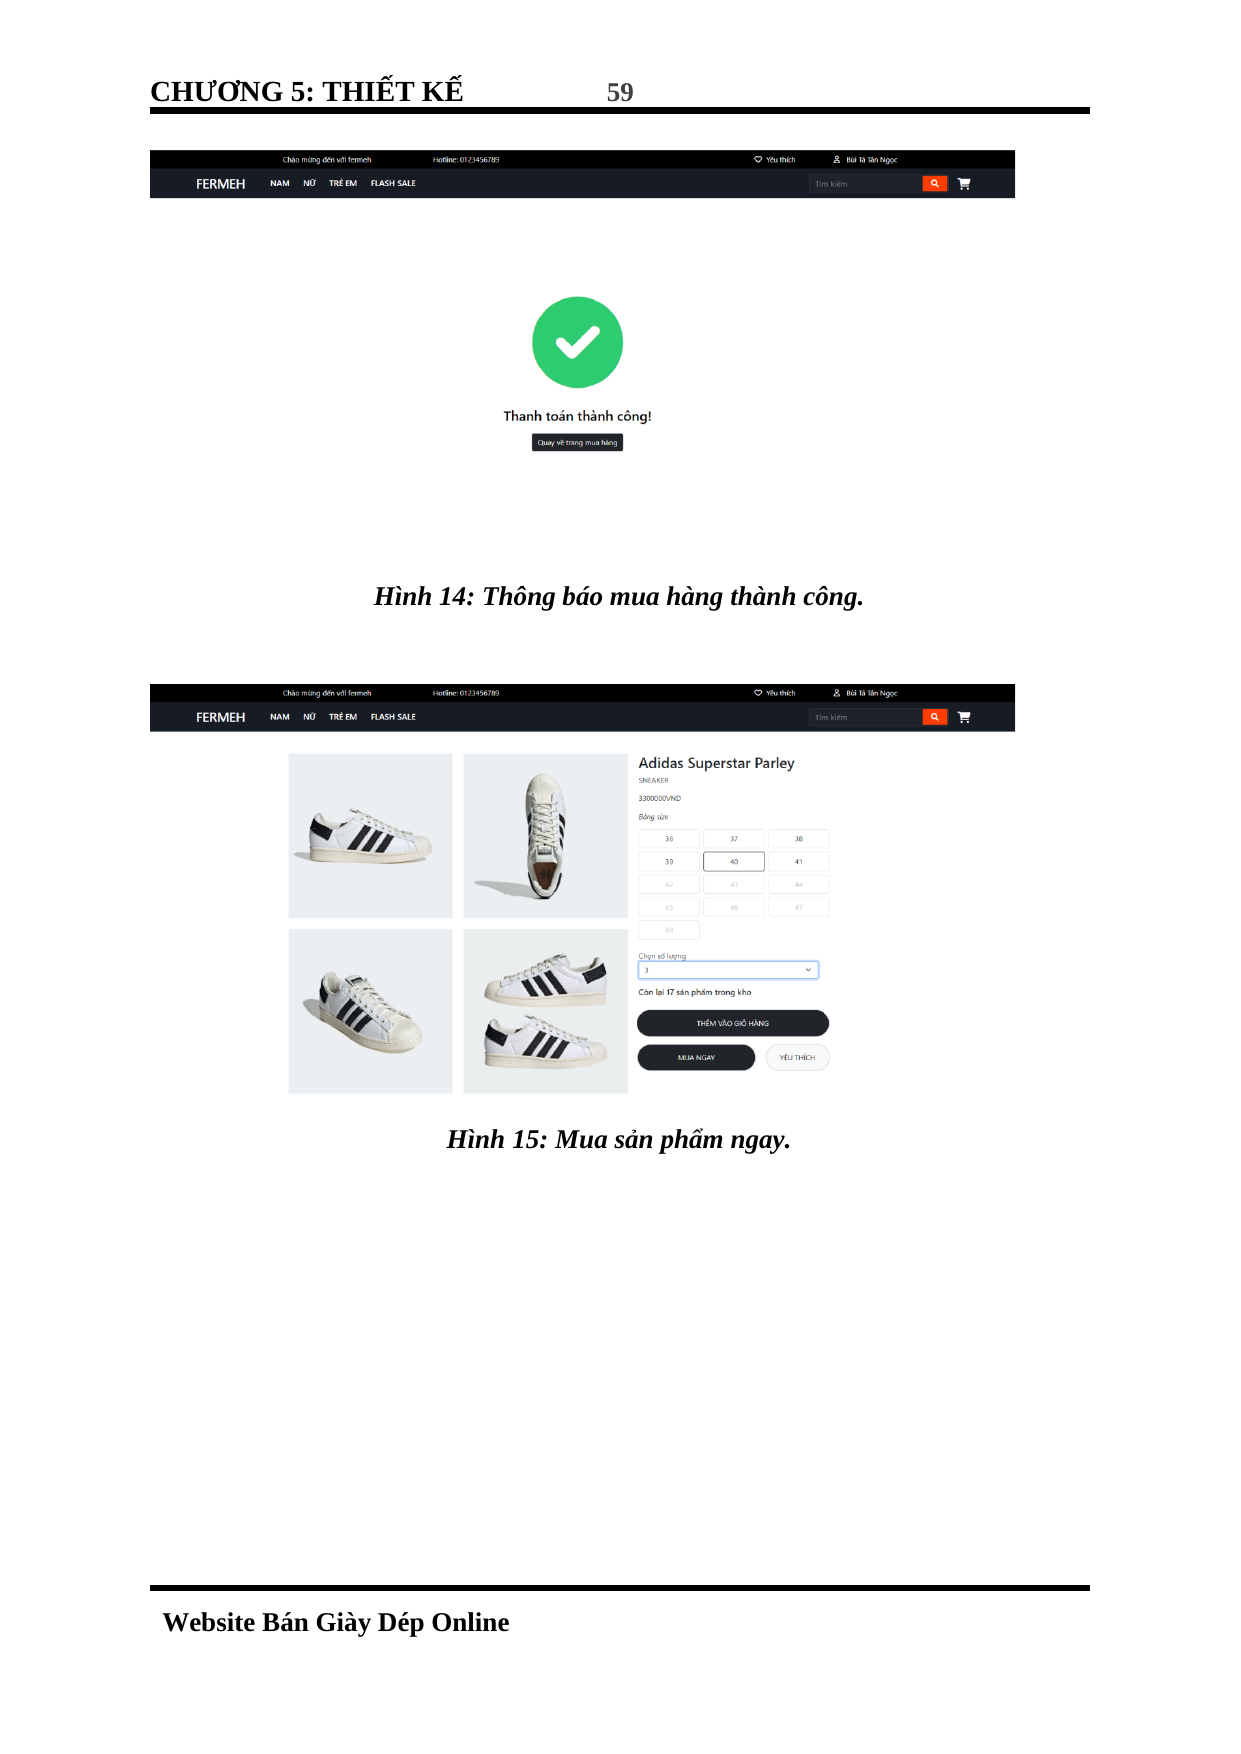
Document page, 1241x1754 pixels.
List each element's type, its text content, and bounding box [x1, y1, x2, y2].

picture [150, 684, 1016, 1105]
text Hình 15: Mua sản phẩm ngay. [150, 1124, 1090, 1155]
picture [150, 150, 1016, 562]
text Hình 14: Thông báo mua hàng thành công. [150, 580, 1090, 611]
